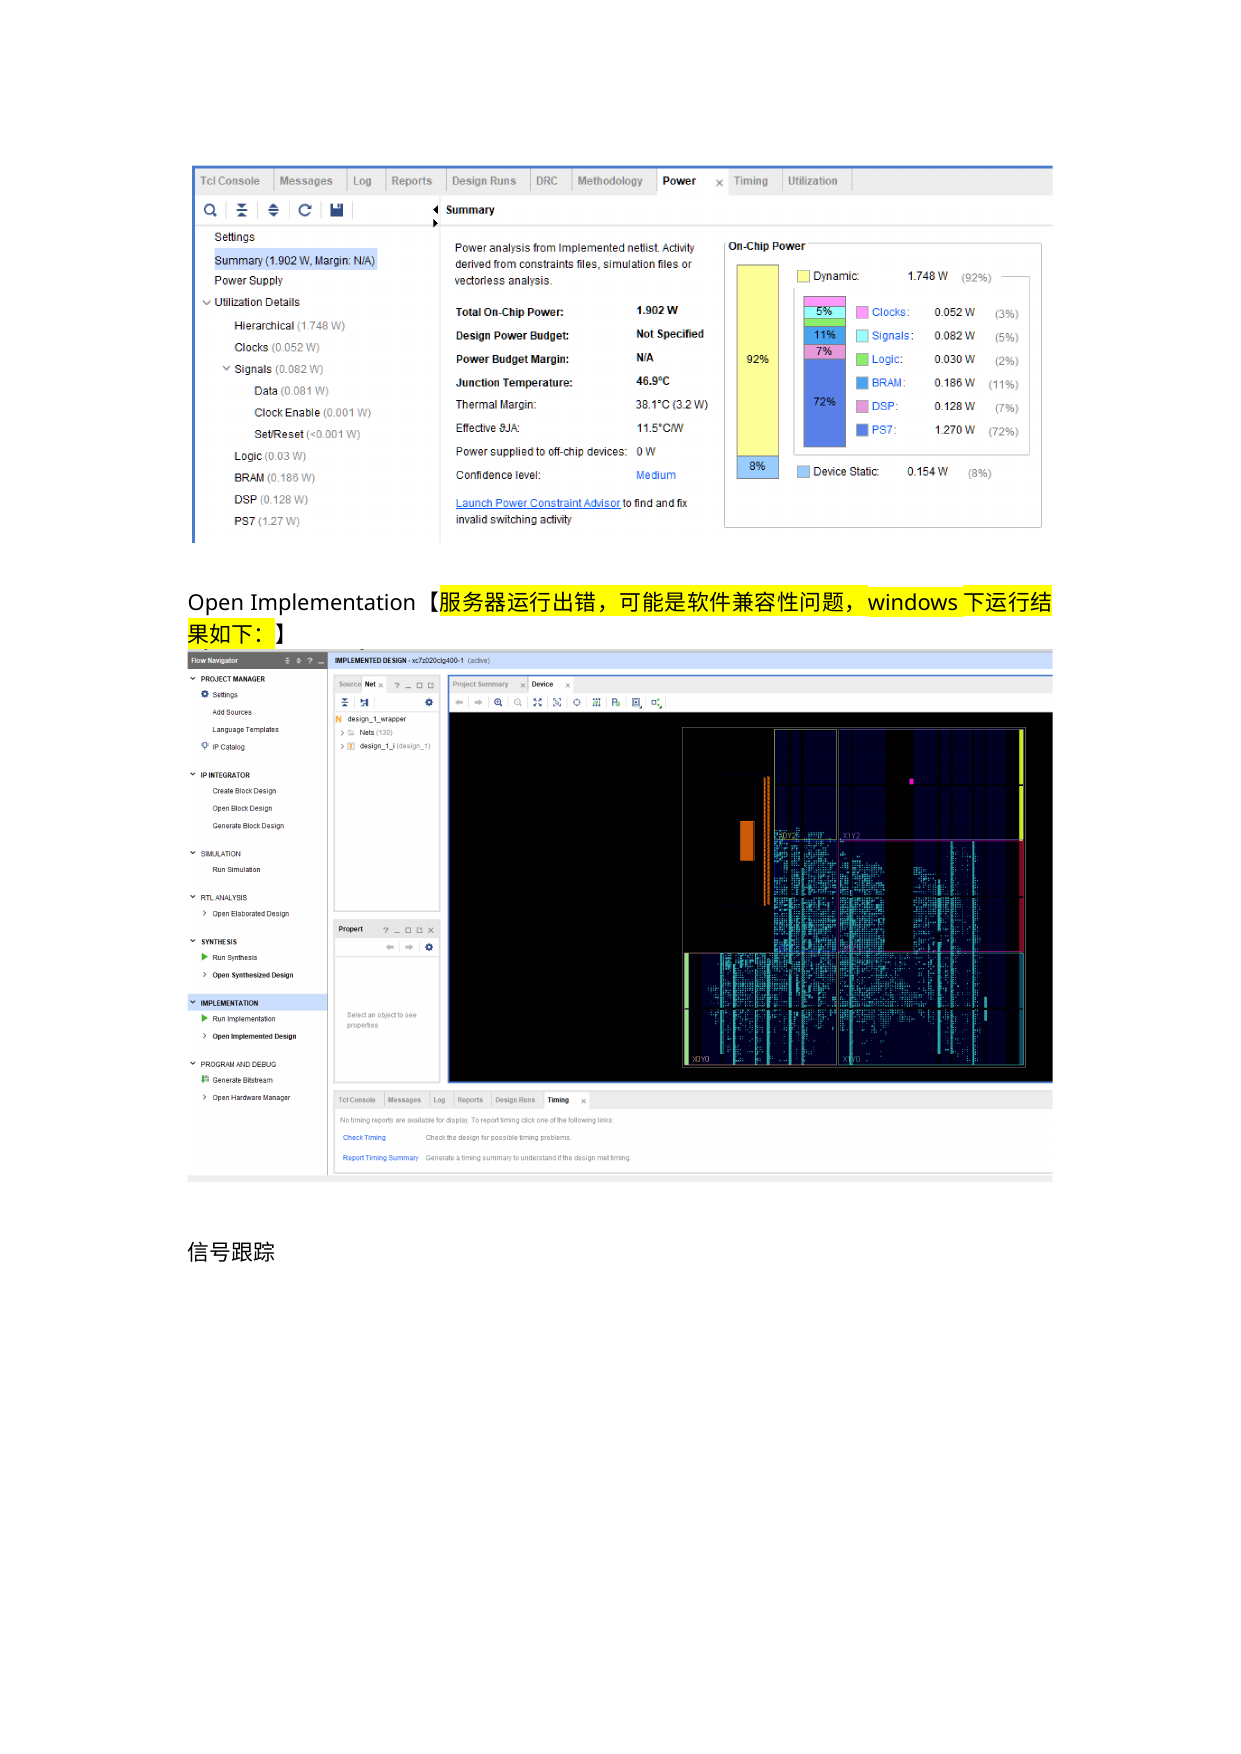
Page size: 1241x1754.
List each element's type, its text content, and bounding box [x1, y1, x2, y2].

picture [187, 162, 1053, 543]
text 信号跟踪 [187, 1234, 1053, 1267]
picture [187, 649, 1053, 1182]
text Open Implementation【服务器运行出错，可能是软件兼容性问题，windows下运行结果如下：】 [187, 584, 1053, 649]
